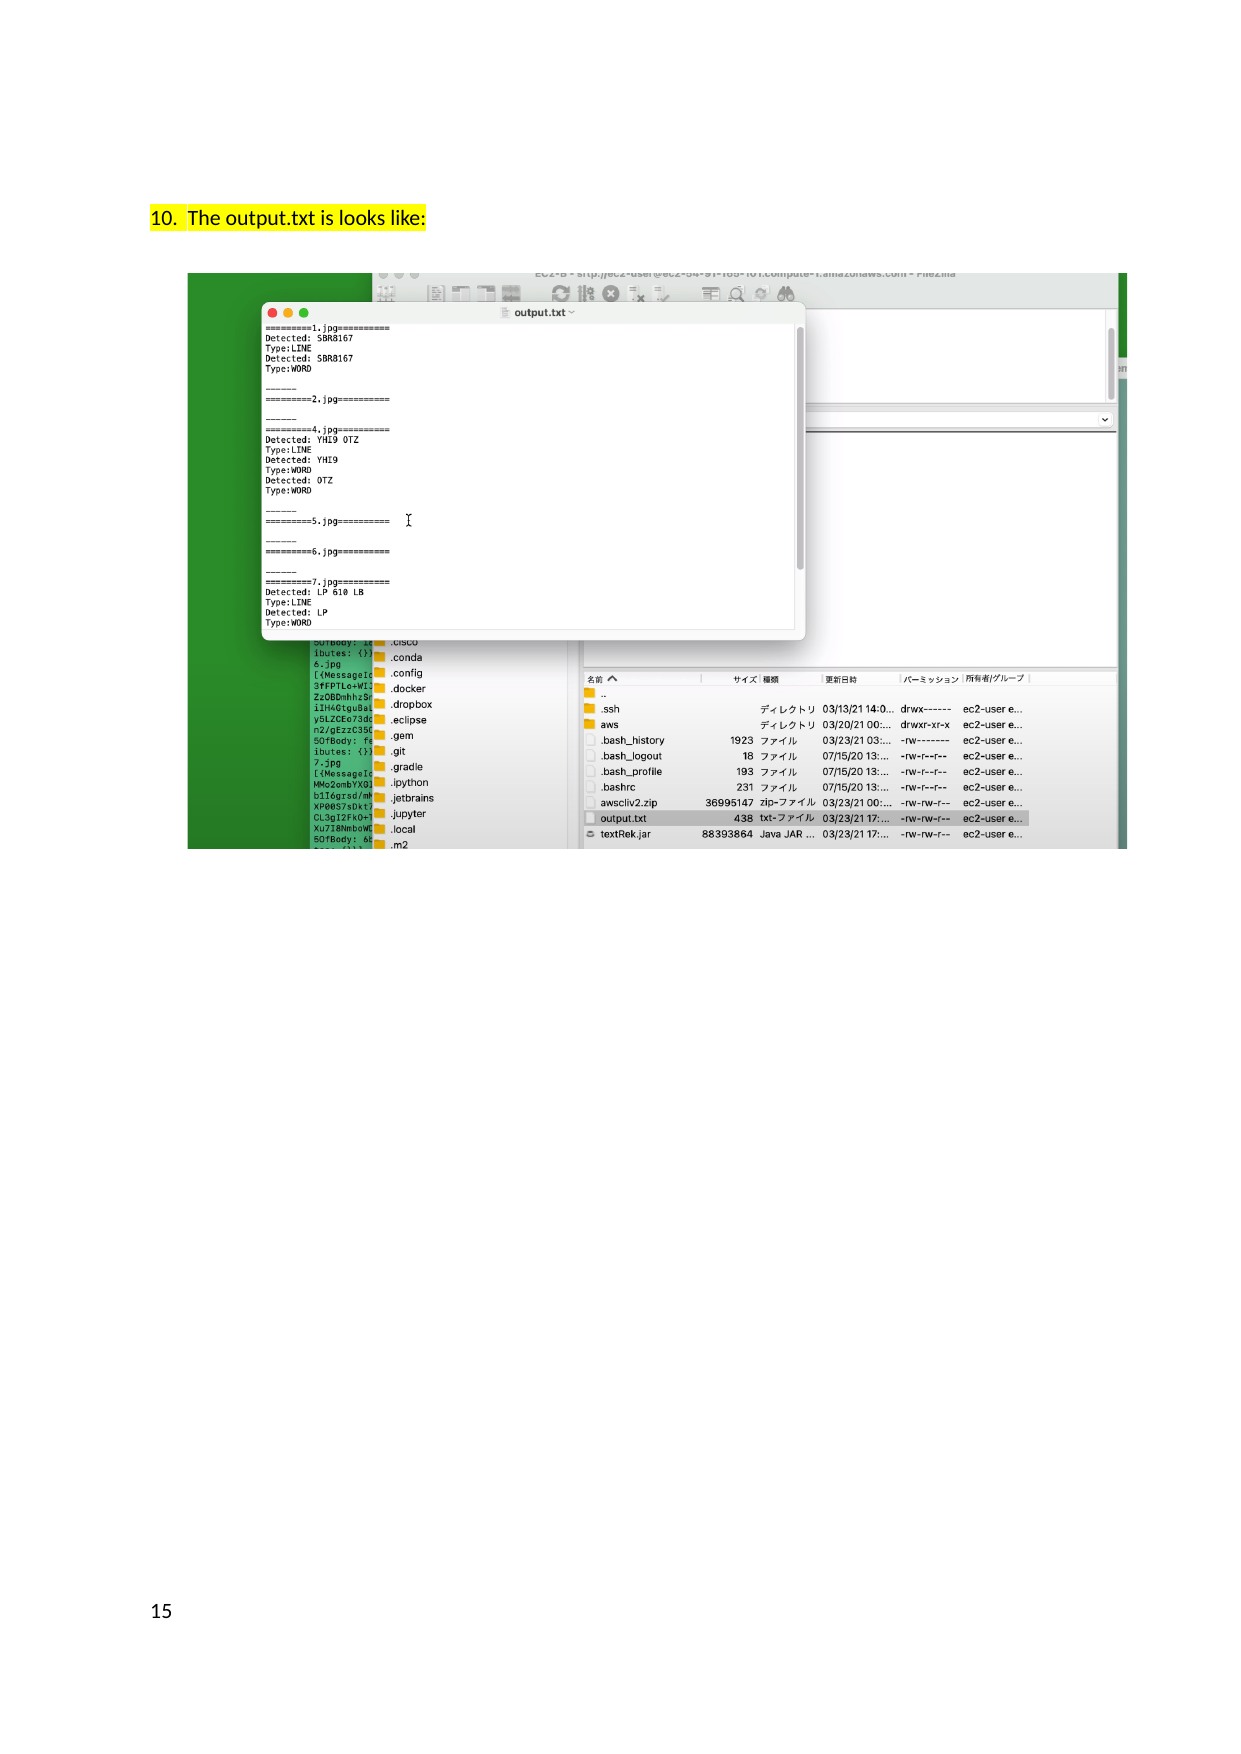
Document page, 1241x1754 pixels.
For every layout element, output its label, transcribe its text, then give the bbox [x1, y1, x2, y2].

list The output.txt is looks like: [150, 199, 1090, 236]
picture [187, 273, 1128, 849]
